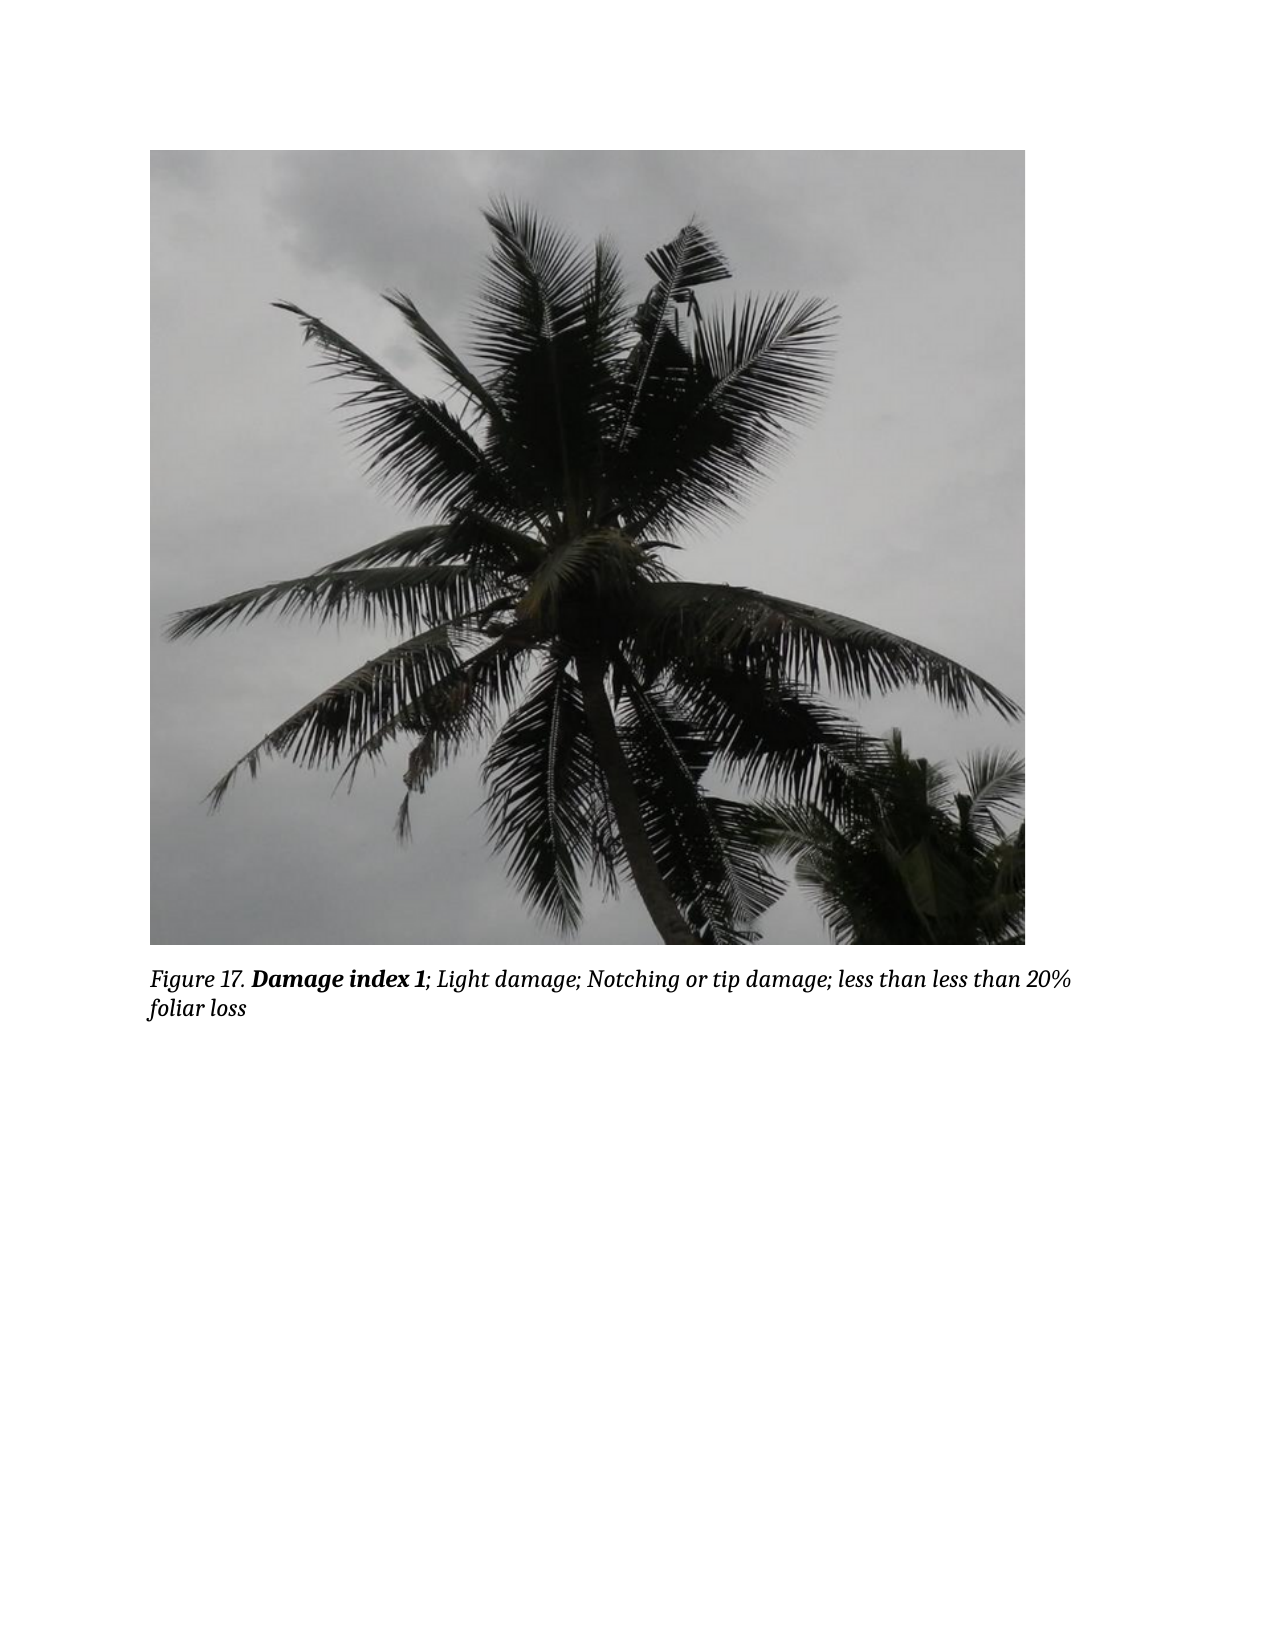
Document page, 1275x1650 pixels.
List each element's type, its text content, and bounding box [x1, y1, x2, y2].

picture [150, 150, 1025, 945]
text Figure 17. Damage index 1; Light damage; Notching or tip damage; less than less than 20% foliar loss [150, 965, 1125, 1023]
